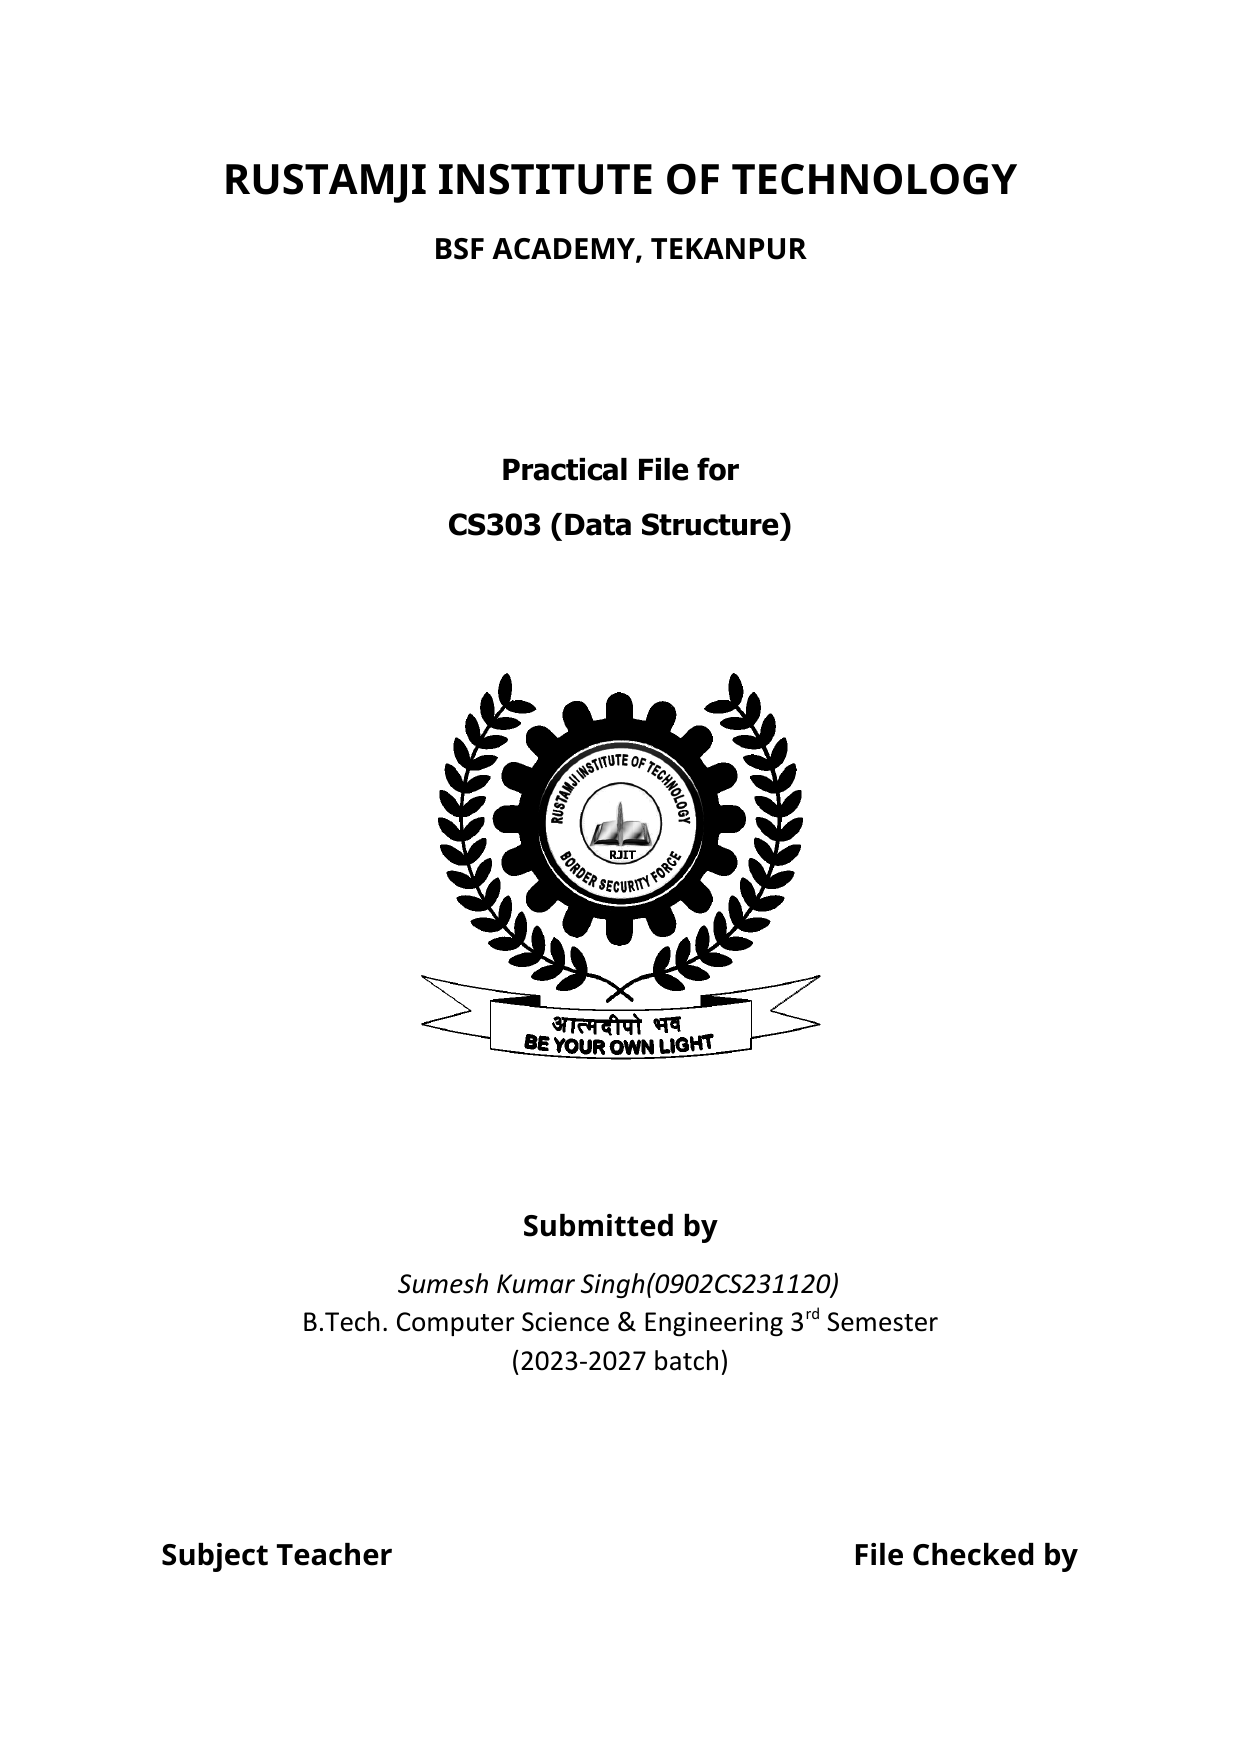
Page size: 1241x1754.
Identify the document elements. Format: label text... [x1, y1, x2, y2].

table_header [620, 1534, 1089, 1592]
text Practical File for [150, 451, 1090, 487]
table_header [150, 1534, 619, 1592]
text BSF ACADEMY, TEKANPUR [150, 228, 1090, 268]
picture [413, 670, 827, 1068]
text RUSTAMJI INSTITUTE OF TECHNOLOGY [150, 150, 1090, 207]
text Submitted by [150, 1205, 1090, 1245]
text CS303 (Data Structure) [150, 506, 1090, 541]
text Sumesh Kumar Singh(0902CS231120) [150, 1265, 1090, 1301]
text B.Tech. Computer Science & Engineering 3rd Semester [150, 1303, 1090, 1339]
text (2023-2027 batch) [150, 1342, 1090, 1377]
